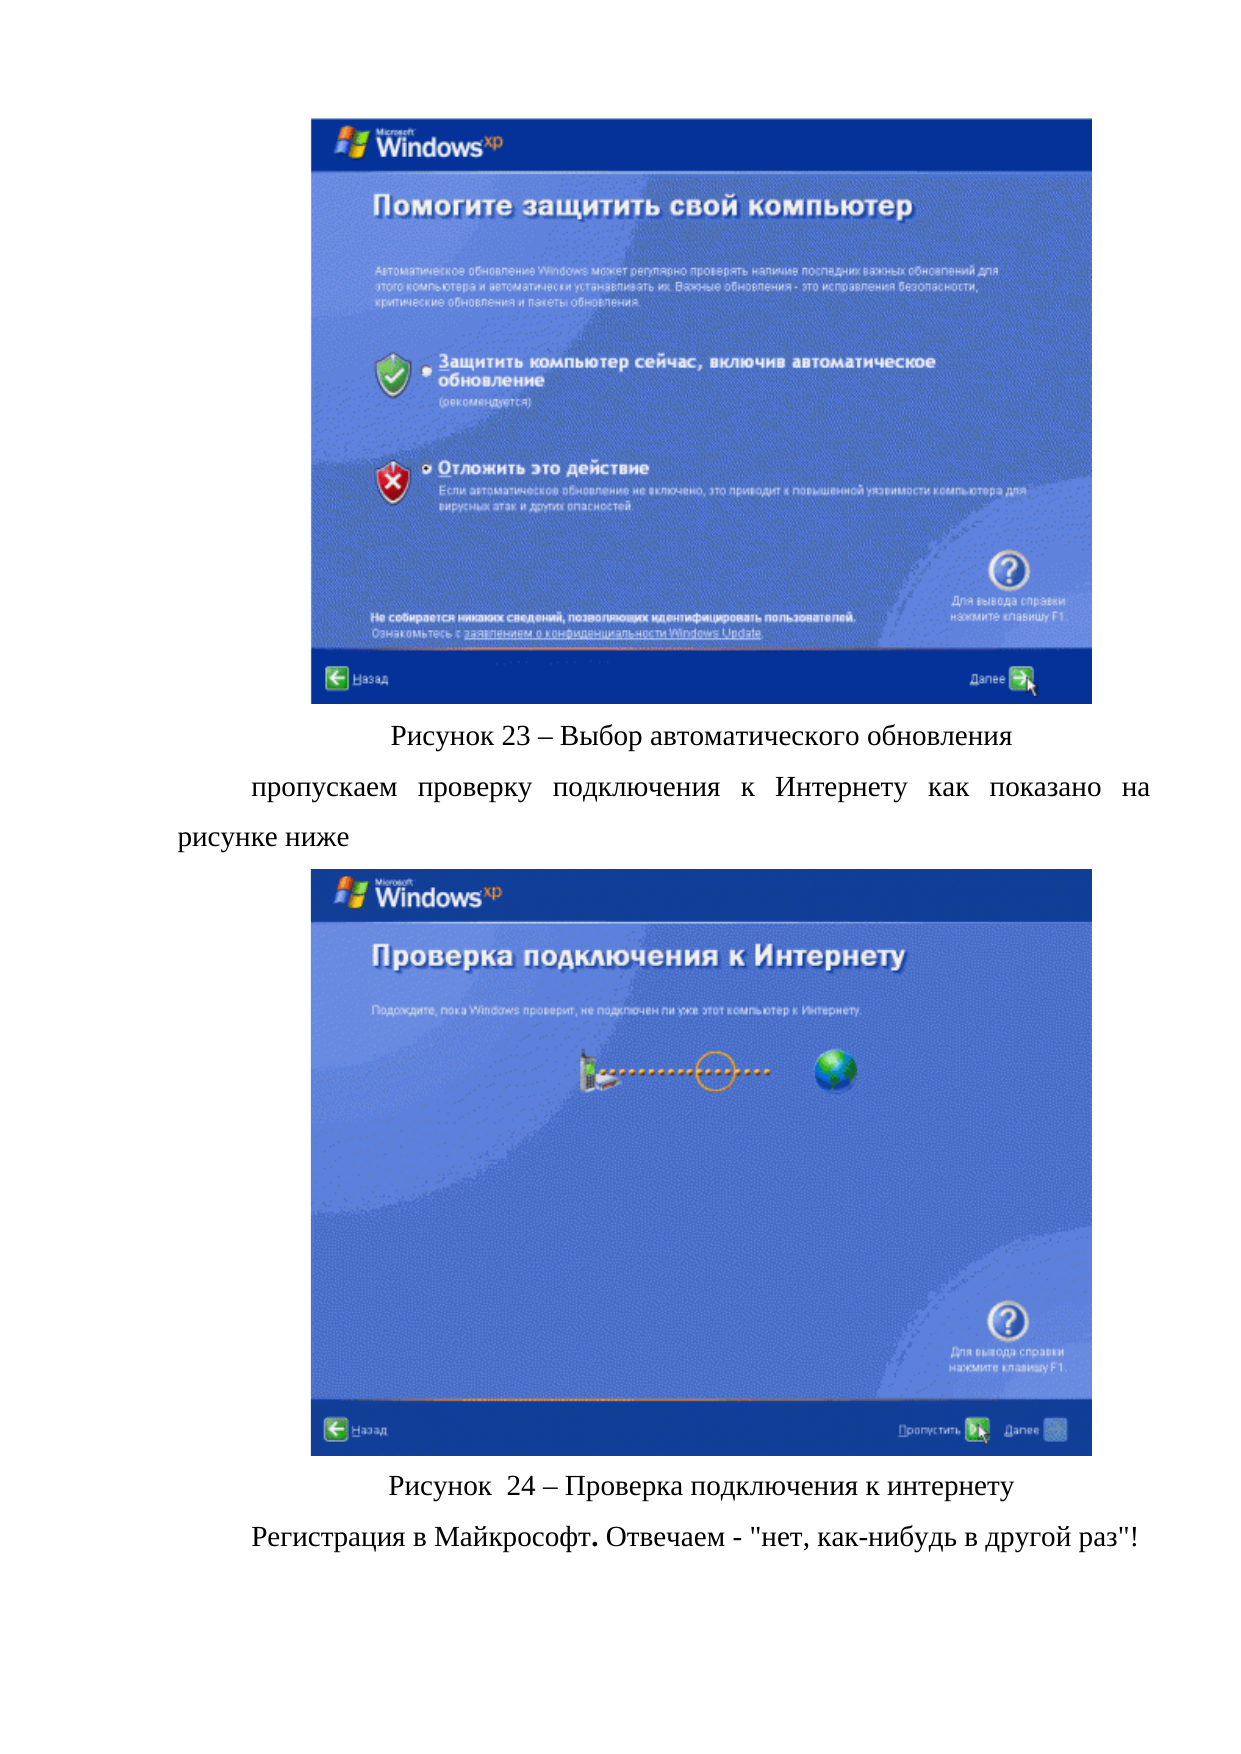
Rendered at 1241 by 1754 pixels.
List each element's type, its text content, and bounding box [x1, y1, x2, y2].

picture [310, 869, 1092, 1456]
text Регистрация в Майкрософт. Отвечаем - "нет, как-нибудь в другой раз"! [177, 1519, 1152, 1552]
text Рисунок 24 – Проверка подключения к интернету [177, 1468, 1152, 1502]
text Рисунок 23 – Выбор автоматического обновления [177, 718, 1152, 752]
text пропускаем проверку подключения к Интернету как показано на рисунке ниже [177, 769, 1152, 853]
picture [310, 118, 1092, 704]
